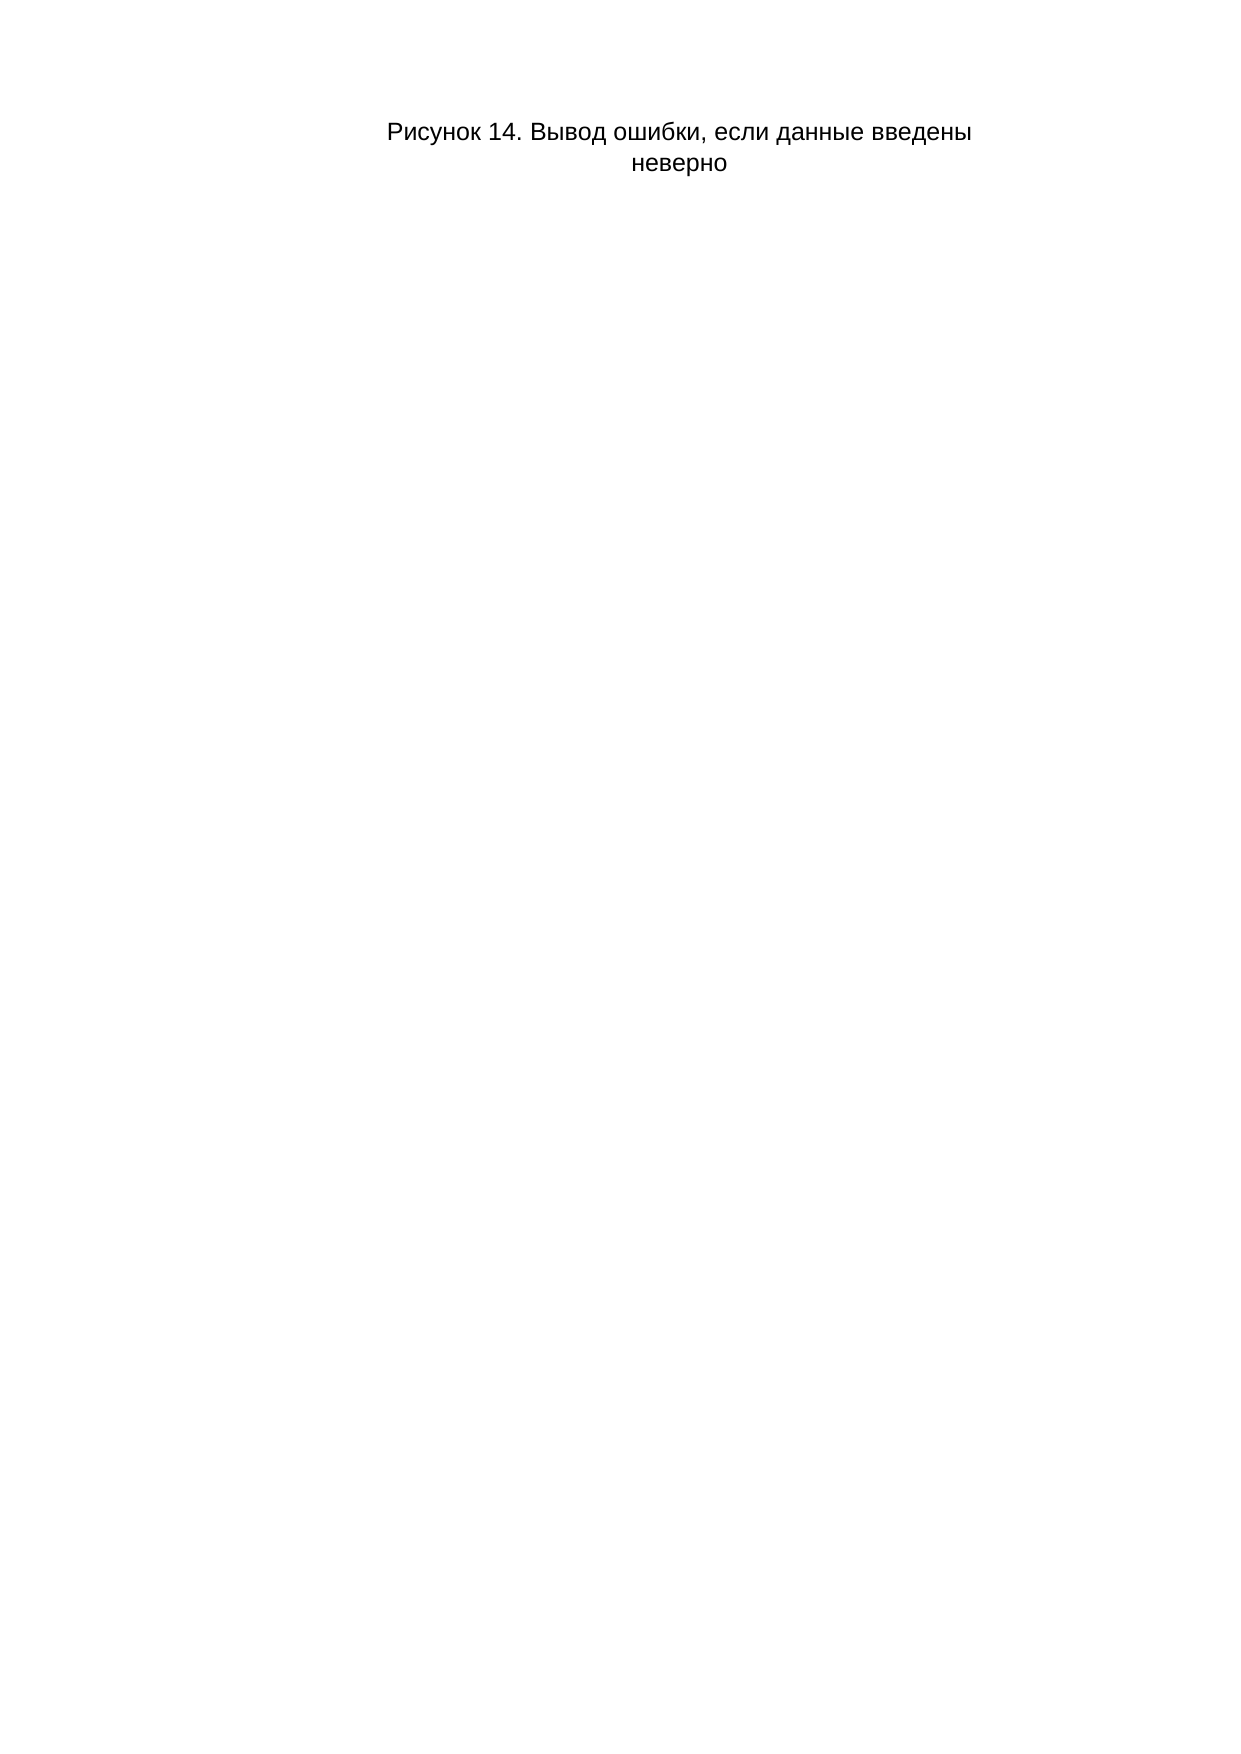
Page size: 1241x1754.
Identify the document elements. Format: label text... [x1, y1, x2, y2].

text Рисунок 14. Вывод ошибки, если данные введены неверно [366, 117, 993, 176]
